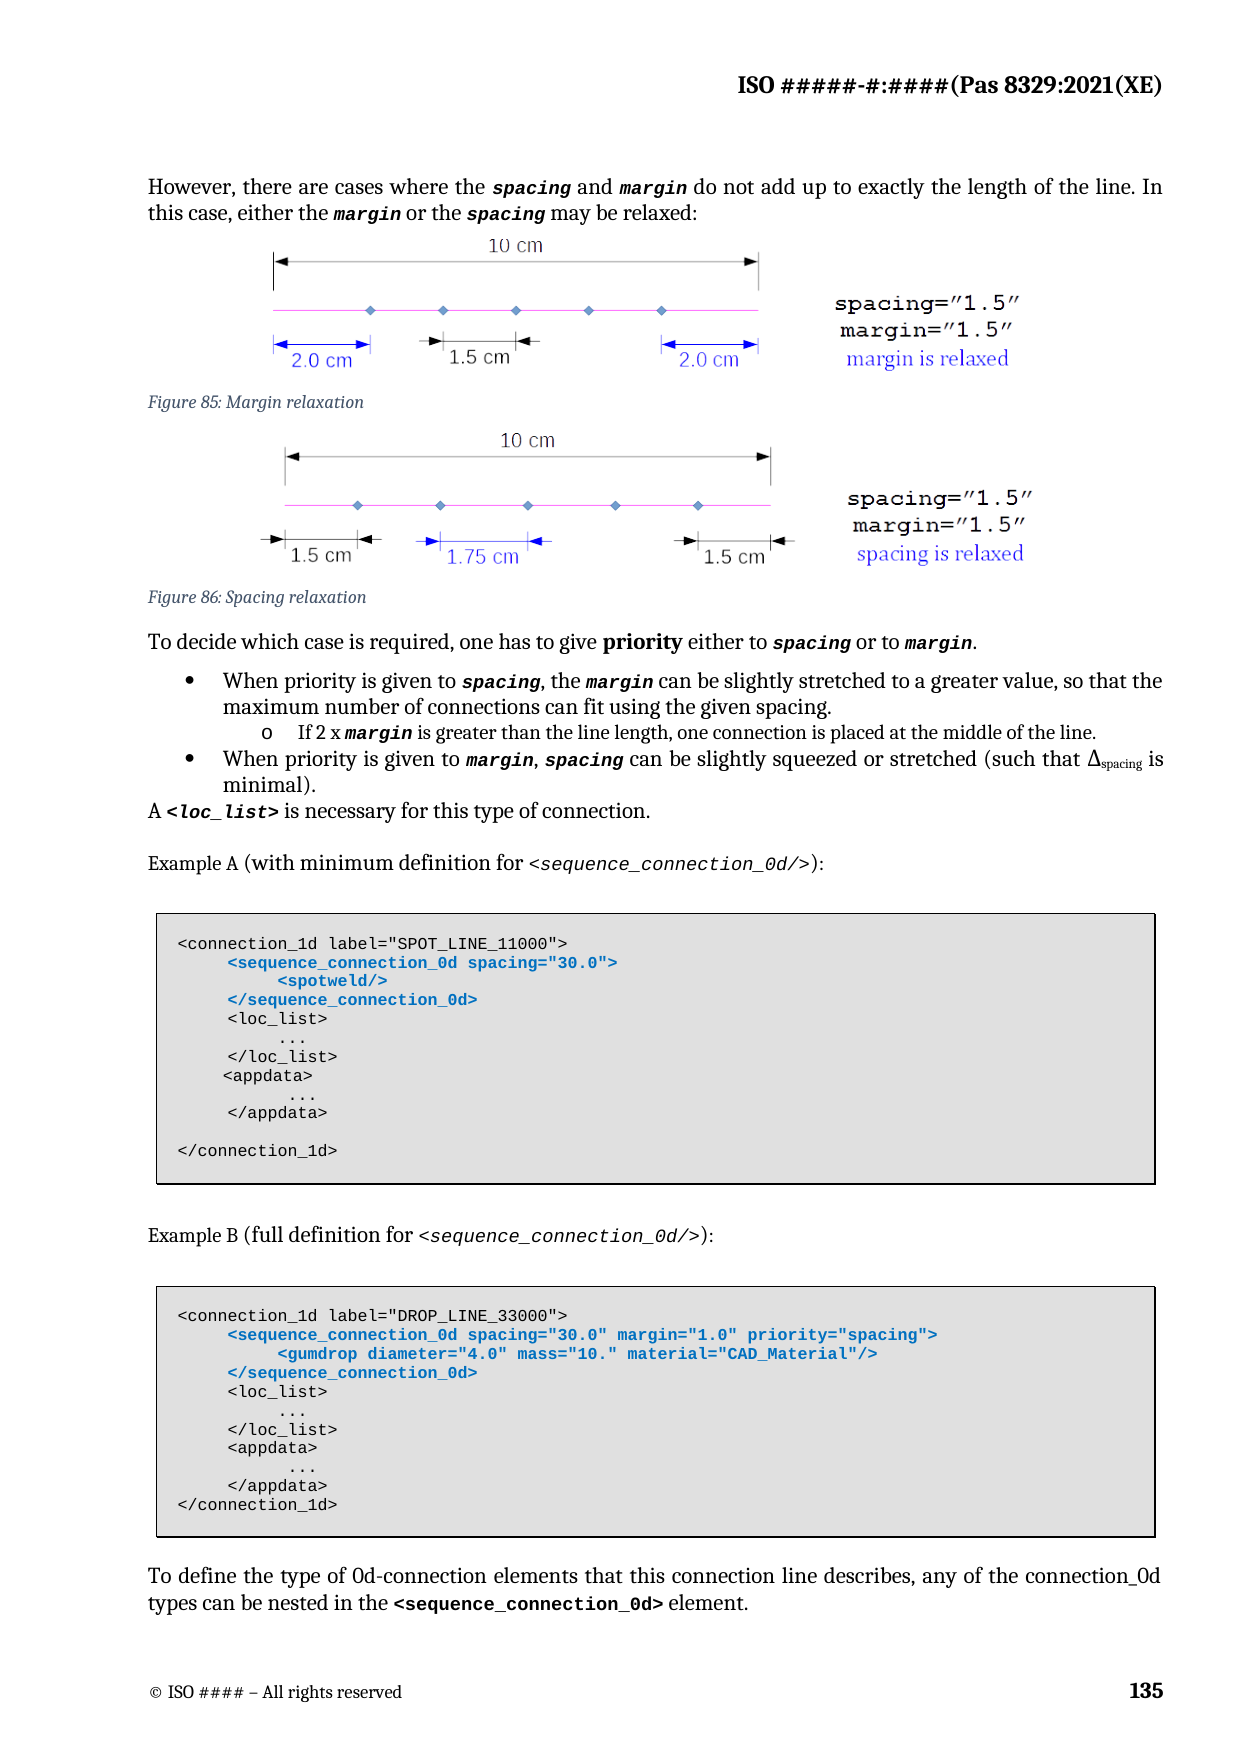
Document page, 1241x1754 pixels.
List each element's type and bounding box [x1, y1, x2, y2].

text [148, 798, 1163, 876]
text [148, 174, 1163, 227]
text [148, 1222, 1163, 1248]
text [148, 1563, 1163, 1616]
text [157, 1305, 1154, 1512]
picture [272, 239, 1039, 379]
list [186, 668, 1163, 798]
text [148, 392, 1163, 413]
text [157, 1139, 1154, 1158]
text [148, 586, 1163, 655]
picture [260, 433, 1052, 574]
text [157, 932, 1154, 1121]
